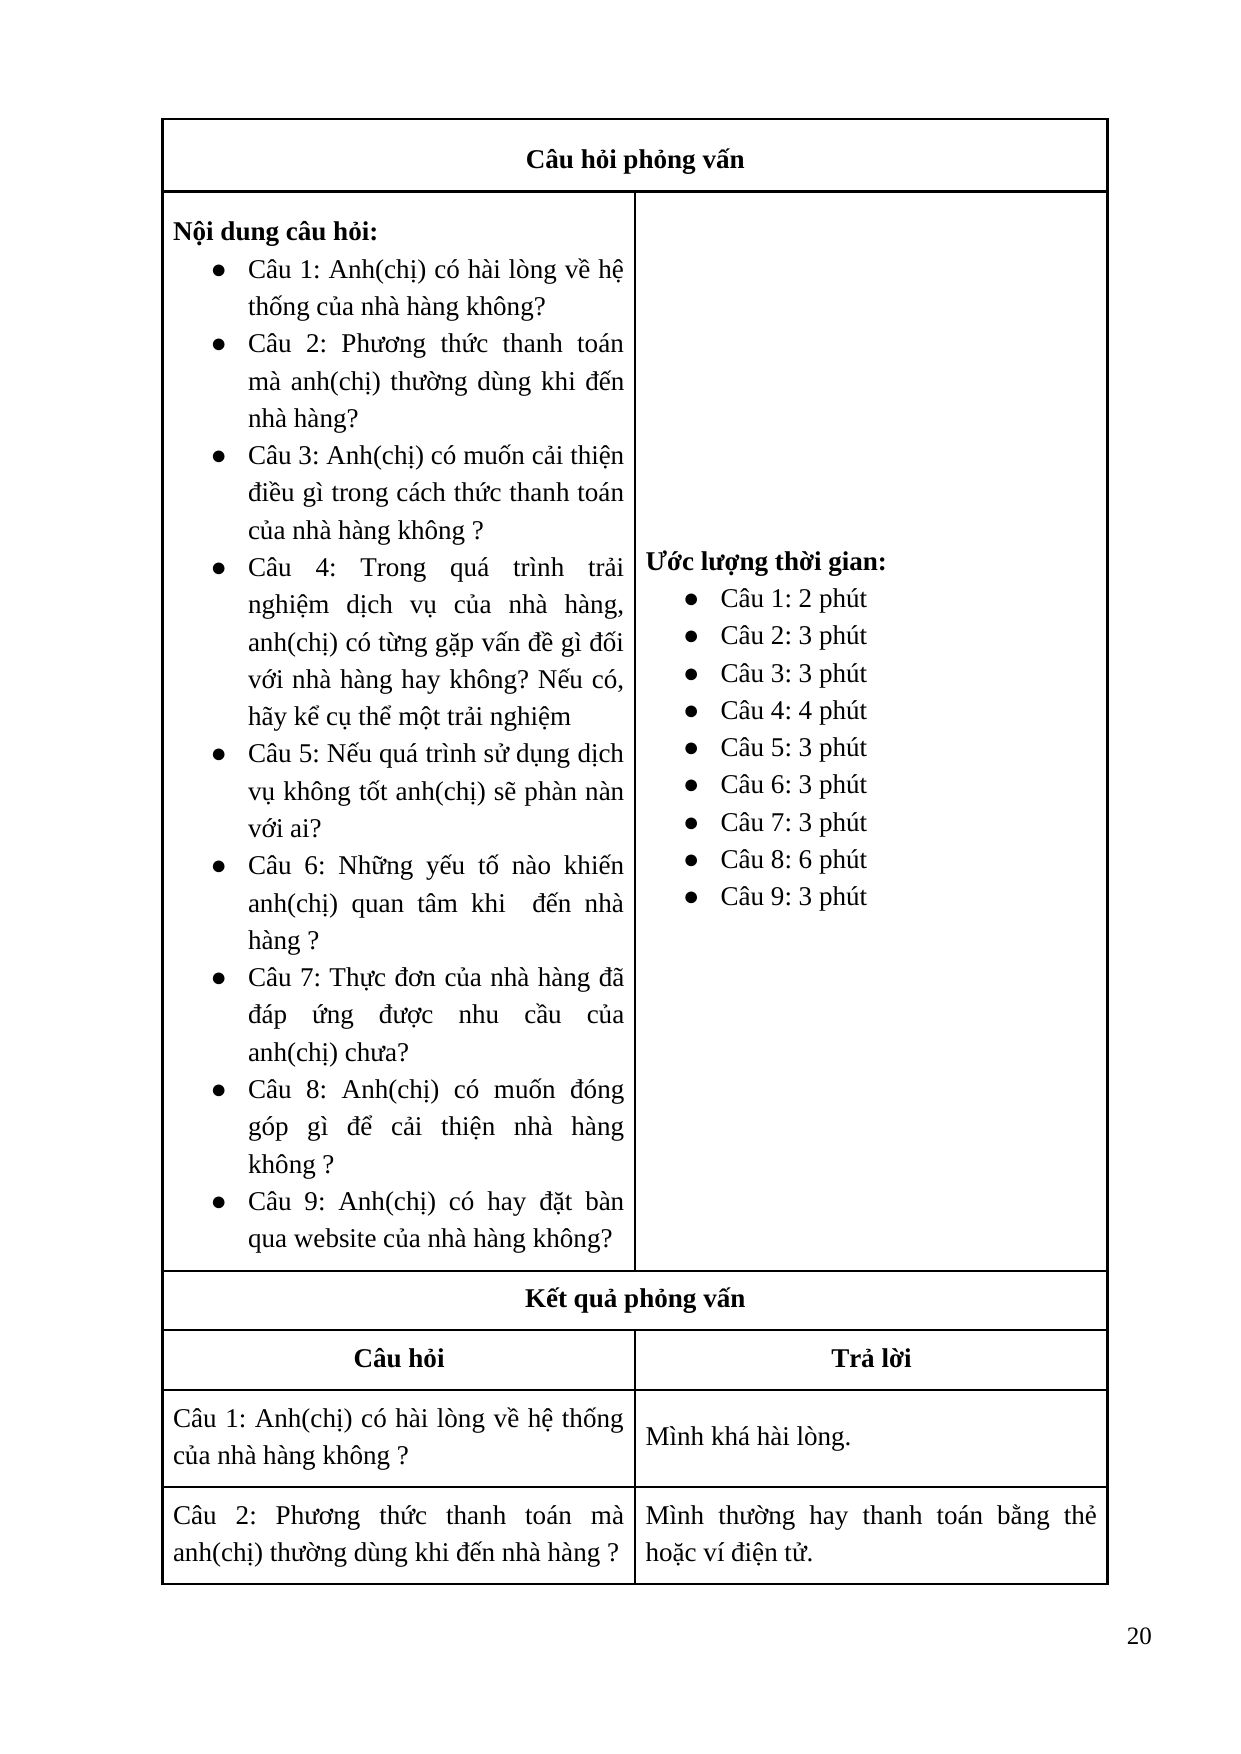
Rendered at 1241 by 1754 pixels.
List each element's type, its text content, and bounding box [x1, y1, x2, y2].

table_cell Mình khá hài lòng. [636, 1391, 1106, 1486]
table_cell Kết quả phỏng vấn [164, 1272, 1106, 1329]
table_cell Ước lượng thời gian: Câu 1: 2 phút Câu 2: 3 phút Câu 3: 3 phút Câu 4: 4 phút Câu 5: 3 phút Câu 6: 3 phút Câu 7: 3 phút Câu 8: 6 phút Câu 9: 3 phút [636, 193, 1106, 1269]
table_cell Nội dung câu hỏi: Câu 1: Anh(chị) có hài lòng về hệ thống của nhà hàng không? Câu 2: Phương thức thanh toán mà anh(chị) thường dùng khi đến nhà hàng? Câu 3: Anh(chị) có muốn cải thiện điều gì trong cách thức thanh toán của nhà hàng không ? Câu 4: Trong quá trình trải nghiệm dịch vụ của nhà hàng, anh(chị) có từng gặp vấn đề gì đối với nhà hàng hay không? Nếu có, hãy kể cụ thể một trải nghiệm Câu 5: Nếu quá trình sử dụng dịch vụ không tốt anh(chị) sẽ phàn nàn với ai? Câu 6: Những yếu tố nào khiến anh(chị) quan tâm khi đến nhà hàng ? Câu 7: Thực đơn của nhà hàng đã đáp ứng được nhu cầu của anh(chị) chưa? Câu 8: Anh(chị) có muốn đóng góp gì để cải thiện nhà hàng không ? Câu 9: Anh(chị) có hay đặt bàn qua website của nhà hàng không? [164, 193, 634, 1269]
table_cell Câu 2: Phương thức thanh toán mà anh(chị) thường dùng khi đến nhà hàng ? [164, 1488, 634, 1583]
table_cell Trả lời [636, 1331, 1106, 1389]
table_cell Câu hỏi phỏng vấn [164, 120, 1106, 190]
table_cell Câu hỏi [164, 1331, 634, 1389]
table_cell Câu 1: Anh(chị) có hài lòng về hệ thống của nhà hàng không ? [164, 1391, 634, 1486]
table_cell Mình thường hay thanh toán bằng thẻ hoặc ví điện tử. [636, 1488, 1106, 1583]
